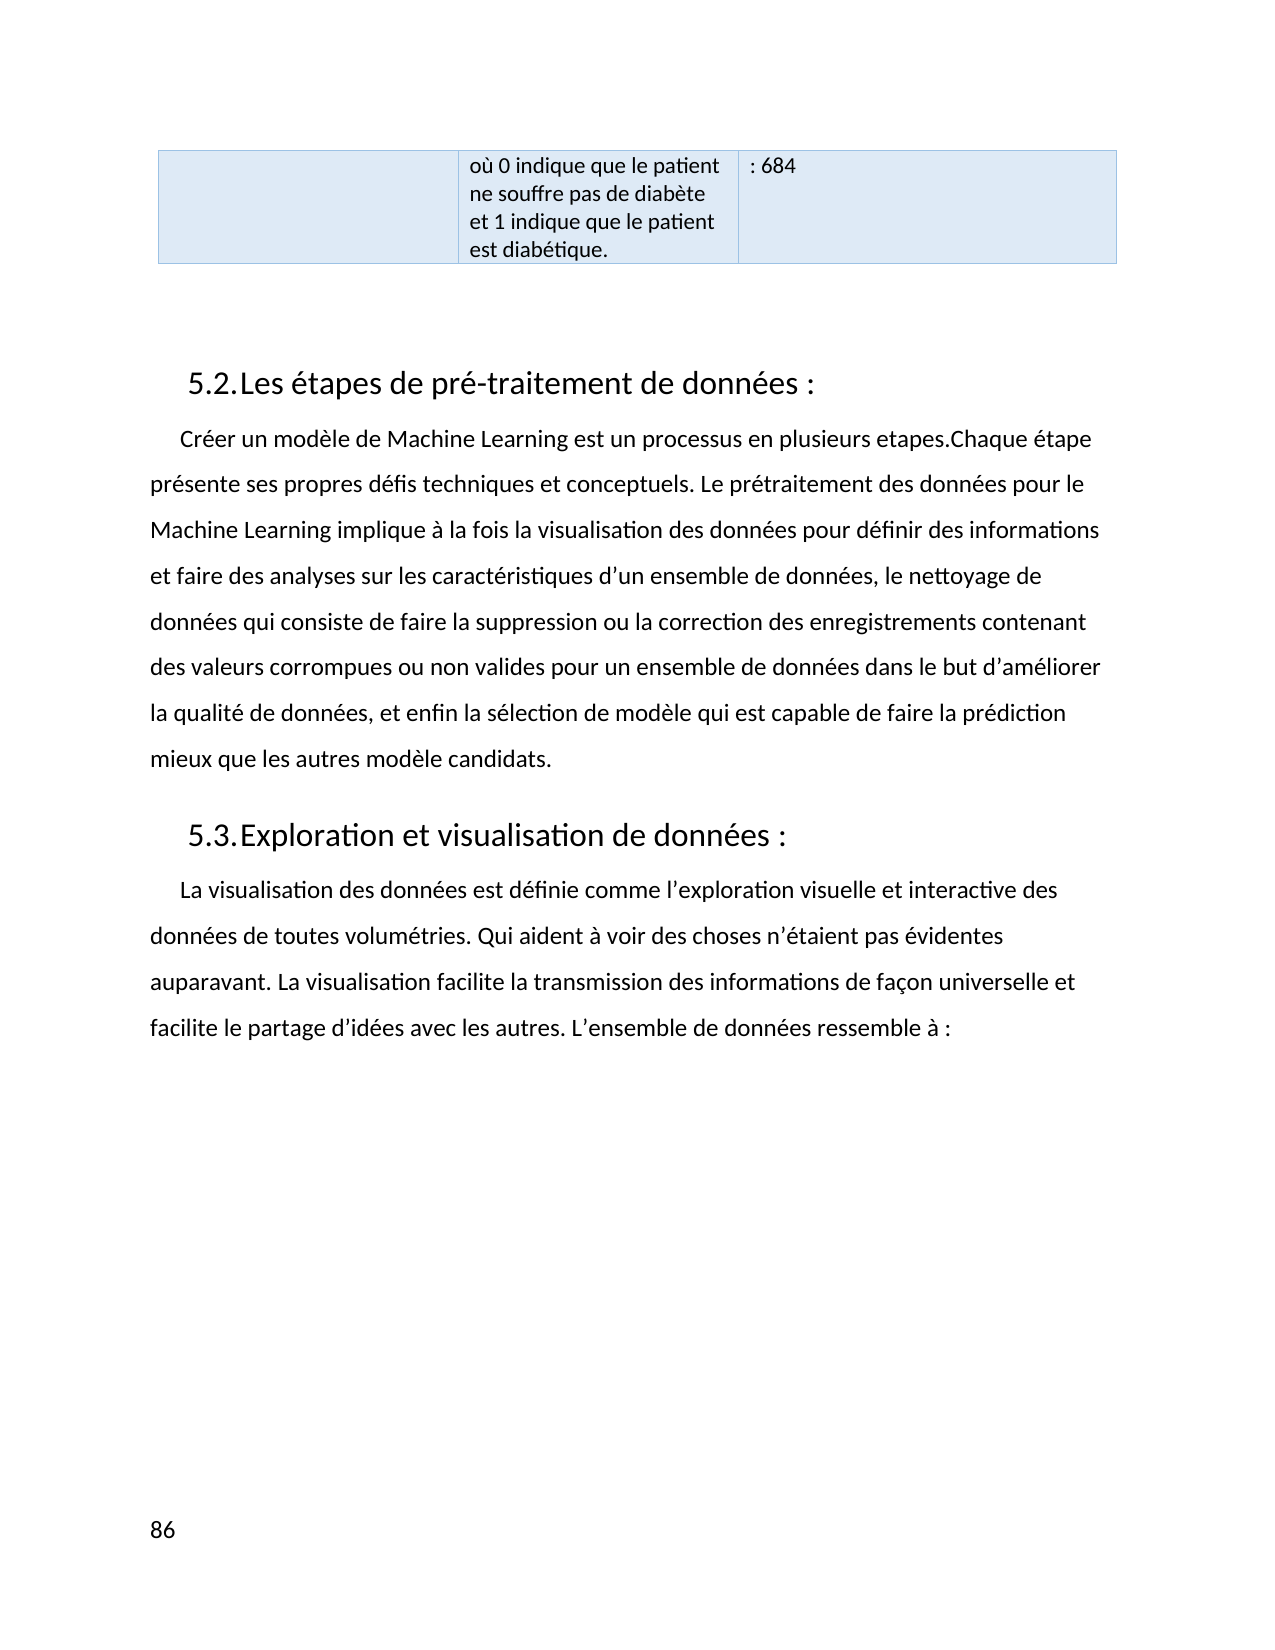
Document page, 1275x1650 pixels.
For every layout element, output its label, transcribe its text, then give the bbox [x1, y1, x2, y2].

subtitle Exploration et visualisation de données : [187, 813, 1125, 854]
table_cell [459, 151, 738, 263]
table_cell Outcome [159, 151, 458, 263]
text La visualisation des données est définie comme l’exploration visuelle et interactive des données de toutes volumétries. Qui aident à voir des choses n’étaient pas évidentes auparavant. La visualisation facilite la transmission des informations de façon universelle et facilite le partage d’idées avec les autres. L’ensemble de données ressemble à : [150, 874, 1125, 1042]
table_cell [739, 151, 1116, 263]
subtitle Les étapes de pré-traitement de données : [187, 362, 1125, 402]
text Créer un modèle de Machine Learning est un processus en plusieurs etapes.Chaque étape présente ses propres défis techniques et conceptuels. Le prétraitement des données pour le Machine Learning implique à la fois la visualisation des données pour définir des informations et faire des analyses sur les caractéristiques d’un ensemble de données, le nettoyage de données qui consiste de faire la suppression ou la correction des enregistrements contenant des valeurs corrompues ou non valides pour un ensemble de données dans le but d’améliorer la qualité de données, et enfin la sélection de modèle qui est capable de faire la prédiction mieux que les autres modèle candidats. [150, 423, 1125, 773]
